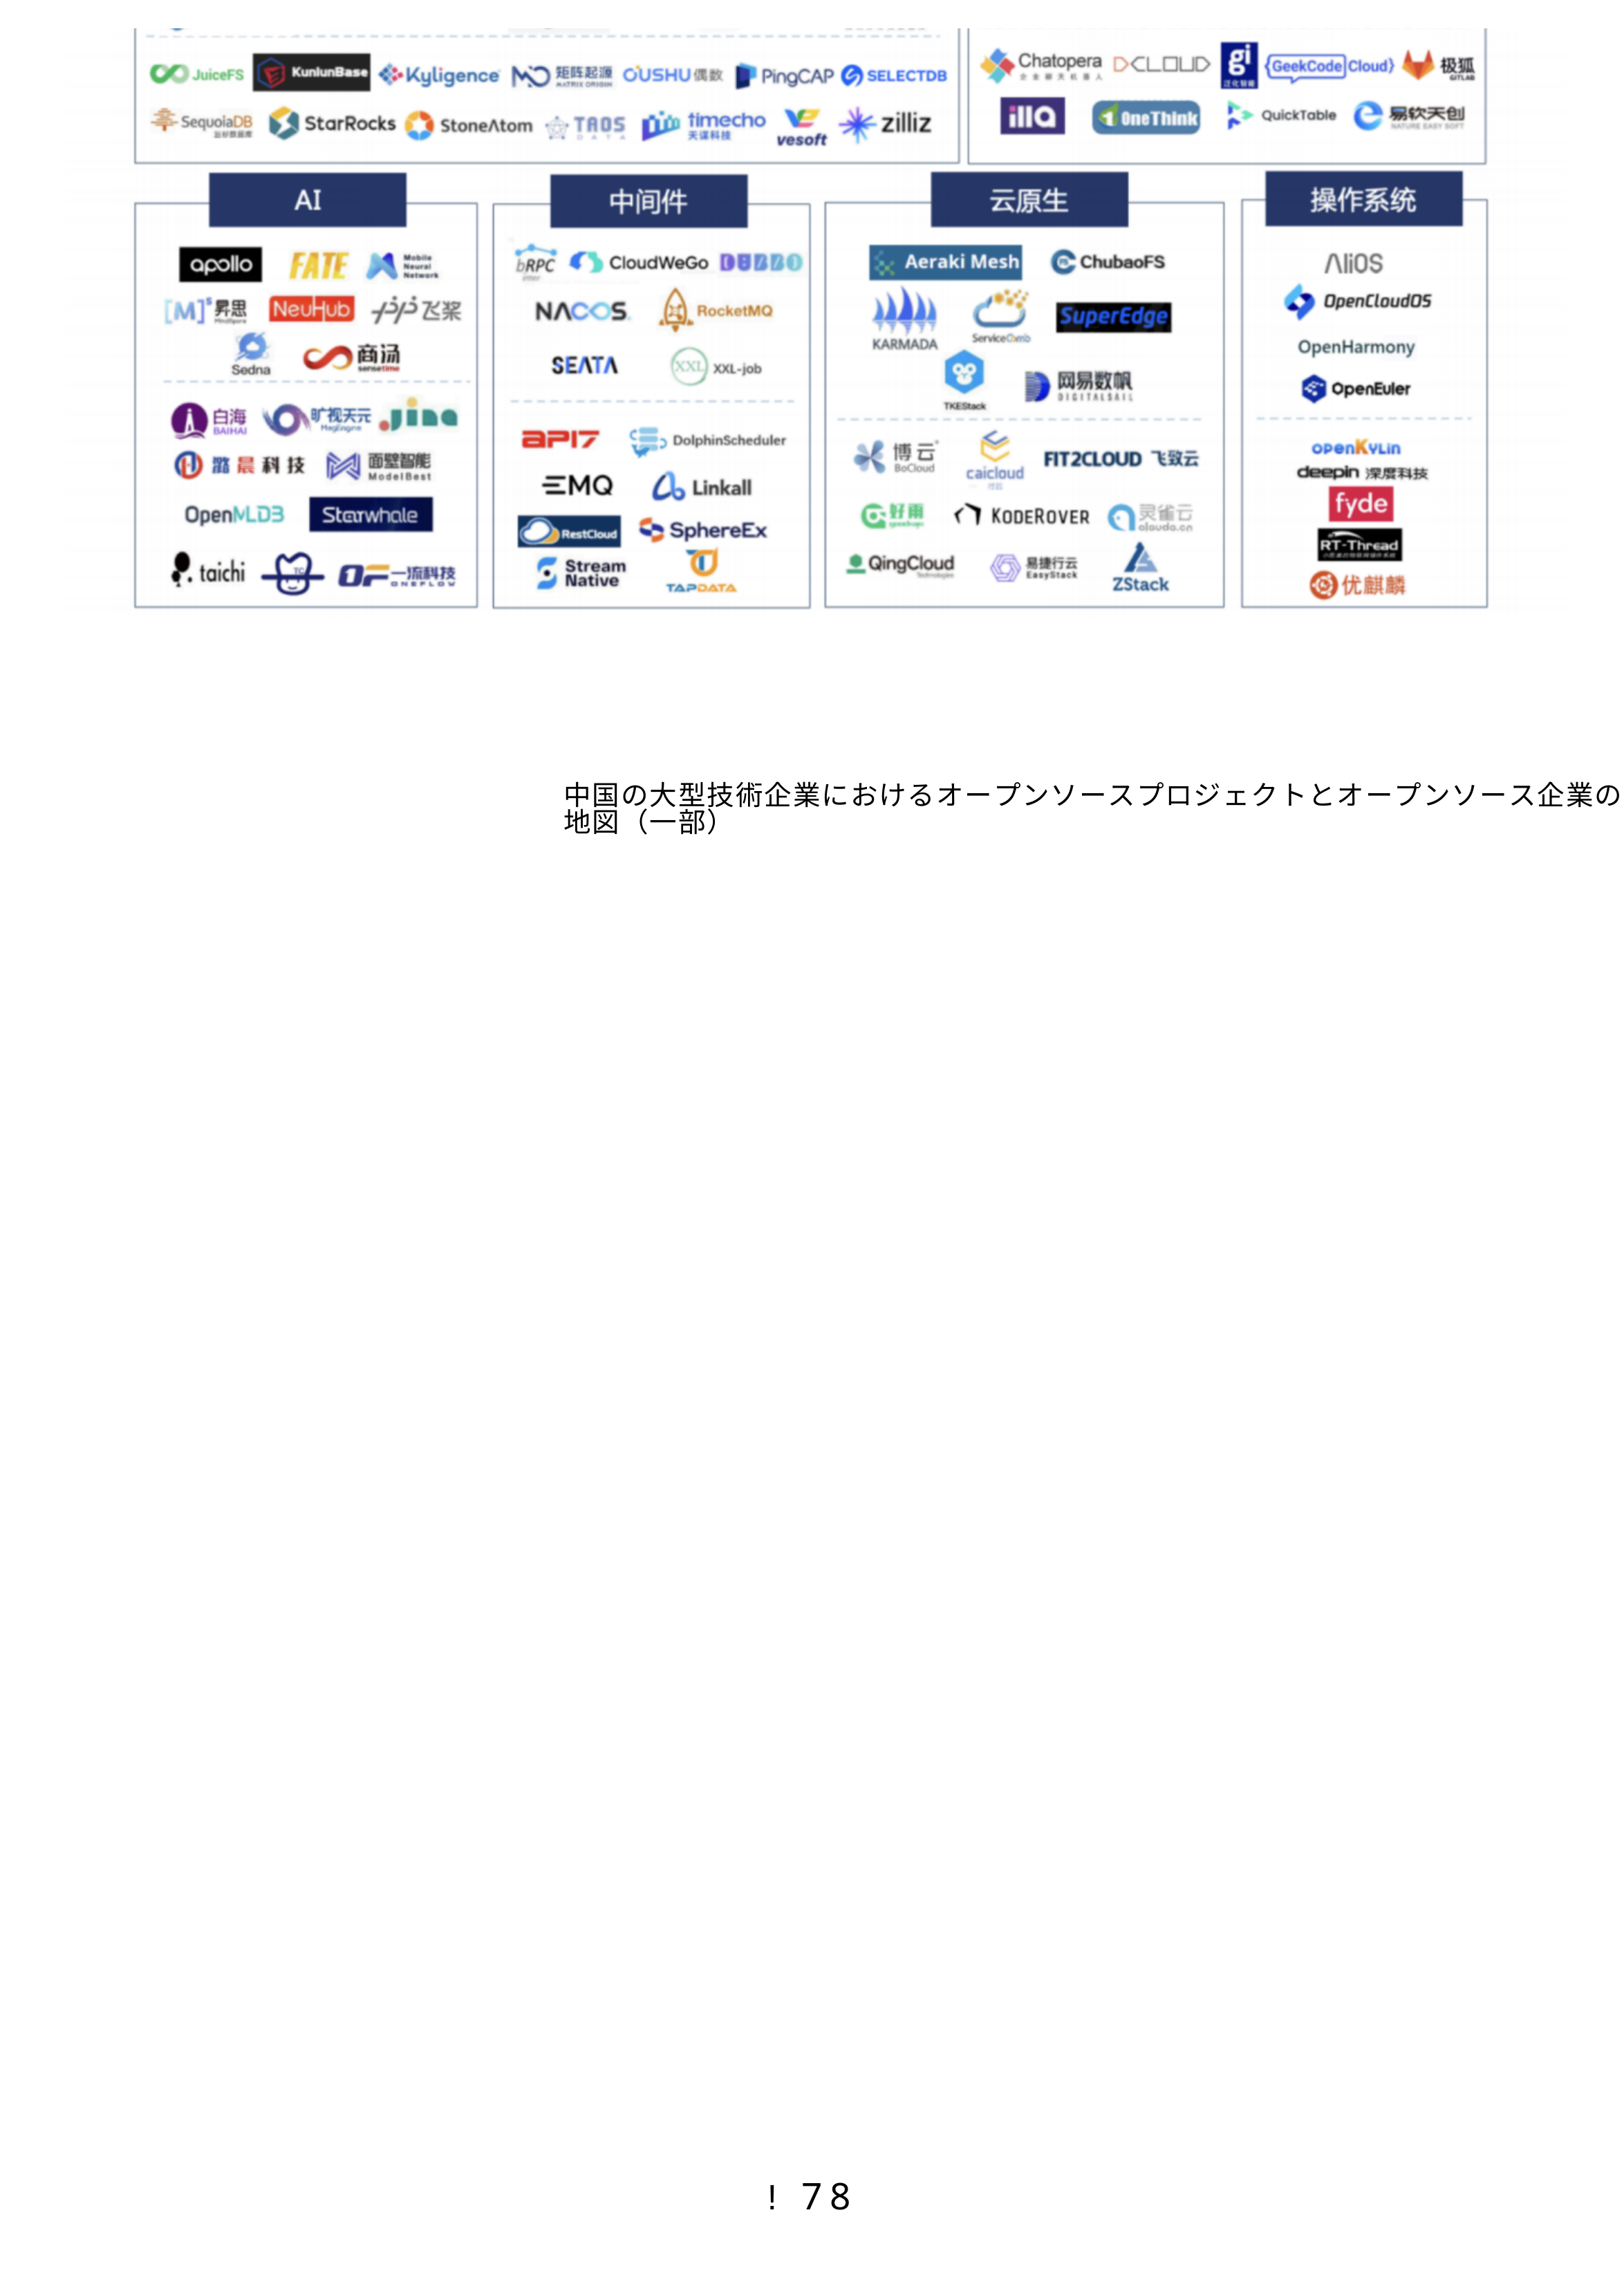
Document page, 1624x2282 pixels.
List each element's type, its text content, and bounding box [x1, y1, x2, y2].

text 中国の大型技術企業におけるオープンソースプロジェクトとオープンソース企業の地図（一部） [563, 782, 1623, 840]
picture [64, 28, 1567, 618]
